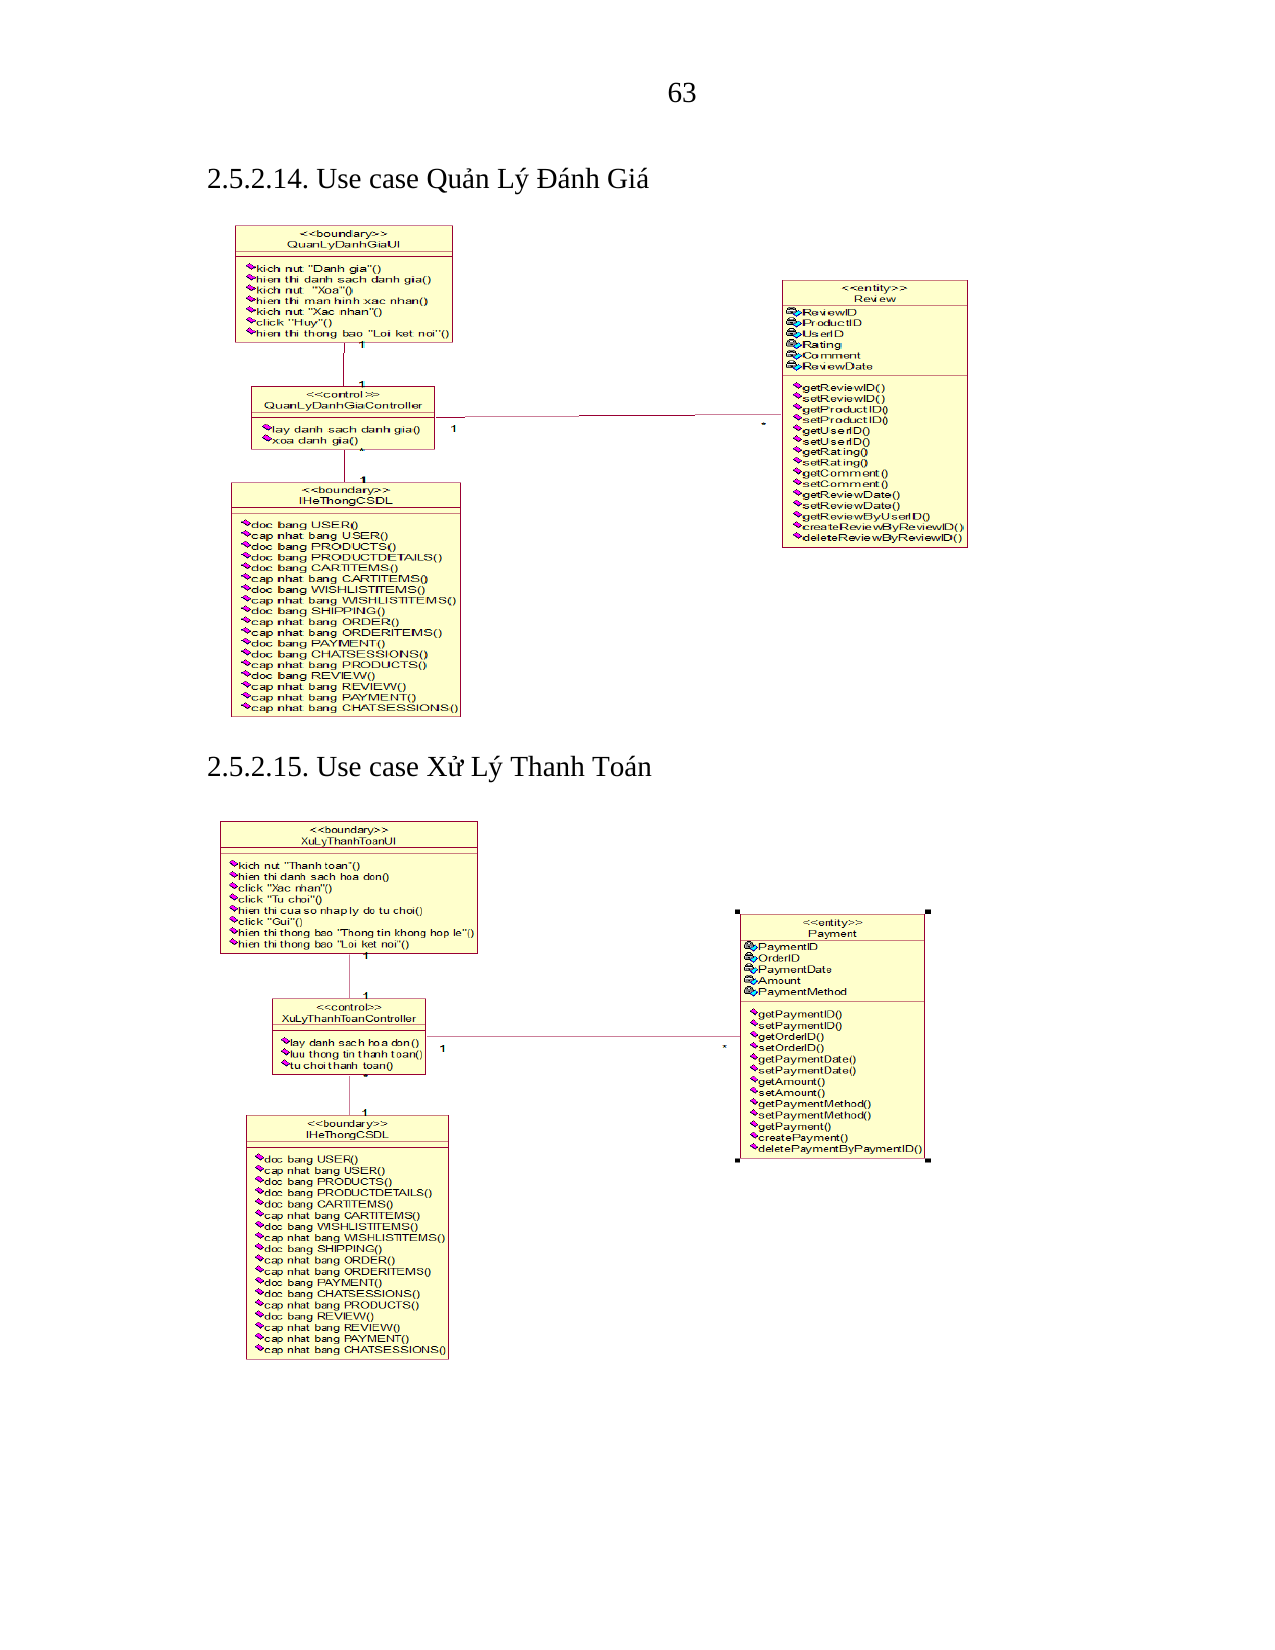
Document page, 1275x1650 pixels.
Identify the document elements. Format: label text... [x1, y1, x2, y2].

picture [206, 809, 971, 1369]
text 2.5.2.14. Use case Quản Lý Đánh Giá [207, 161, 1157, 195]
text 2.5.2.15. Use case Xử Lý Thanh Toán [207, 749, 1157, 783]
picture [206, 221, 1025, 723]
